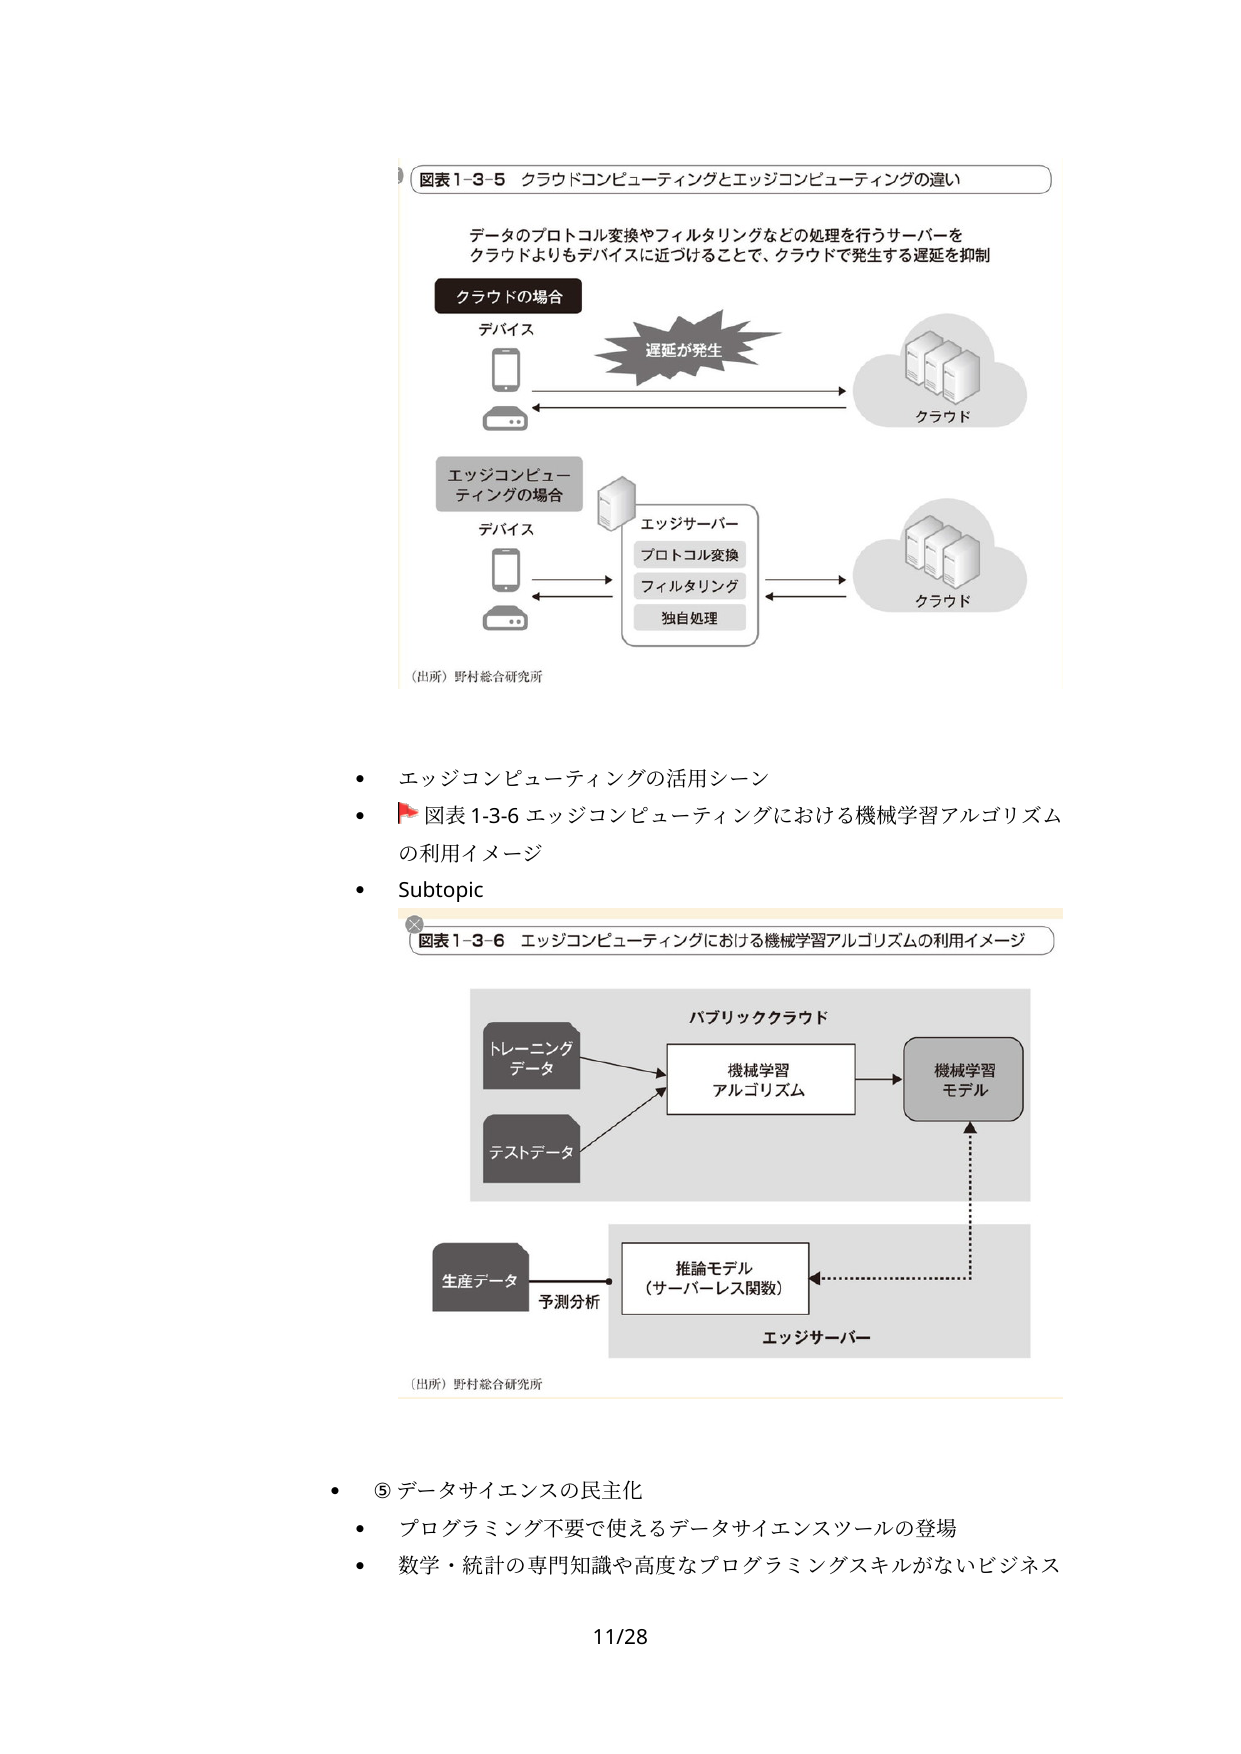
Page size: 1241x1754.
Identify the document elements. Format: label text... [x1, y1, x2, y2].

list プログラミング不要で使えるデータサイエンスツールの登場 [356, 1508, 1063, 1546]
picture [398, 802, 419, 824]
picture [398, 908, 1063, 1399]
picture [398, 158, 1063, 689]
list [356, 1546, 1063, 1583]
list エッジコンピューティングの活用シーン [356, 758, 1063, 796]
list Subtopic [356, 871, 1063, 908]
list ⑤データサイエンスの民主化 [331, 1471, 1063, 1508]
list 図表1-3-6 エッジコンピューティングにおける機械学習アルゴリズムの利用イメージ [356, 796, 1063, 871]
